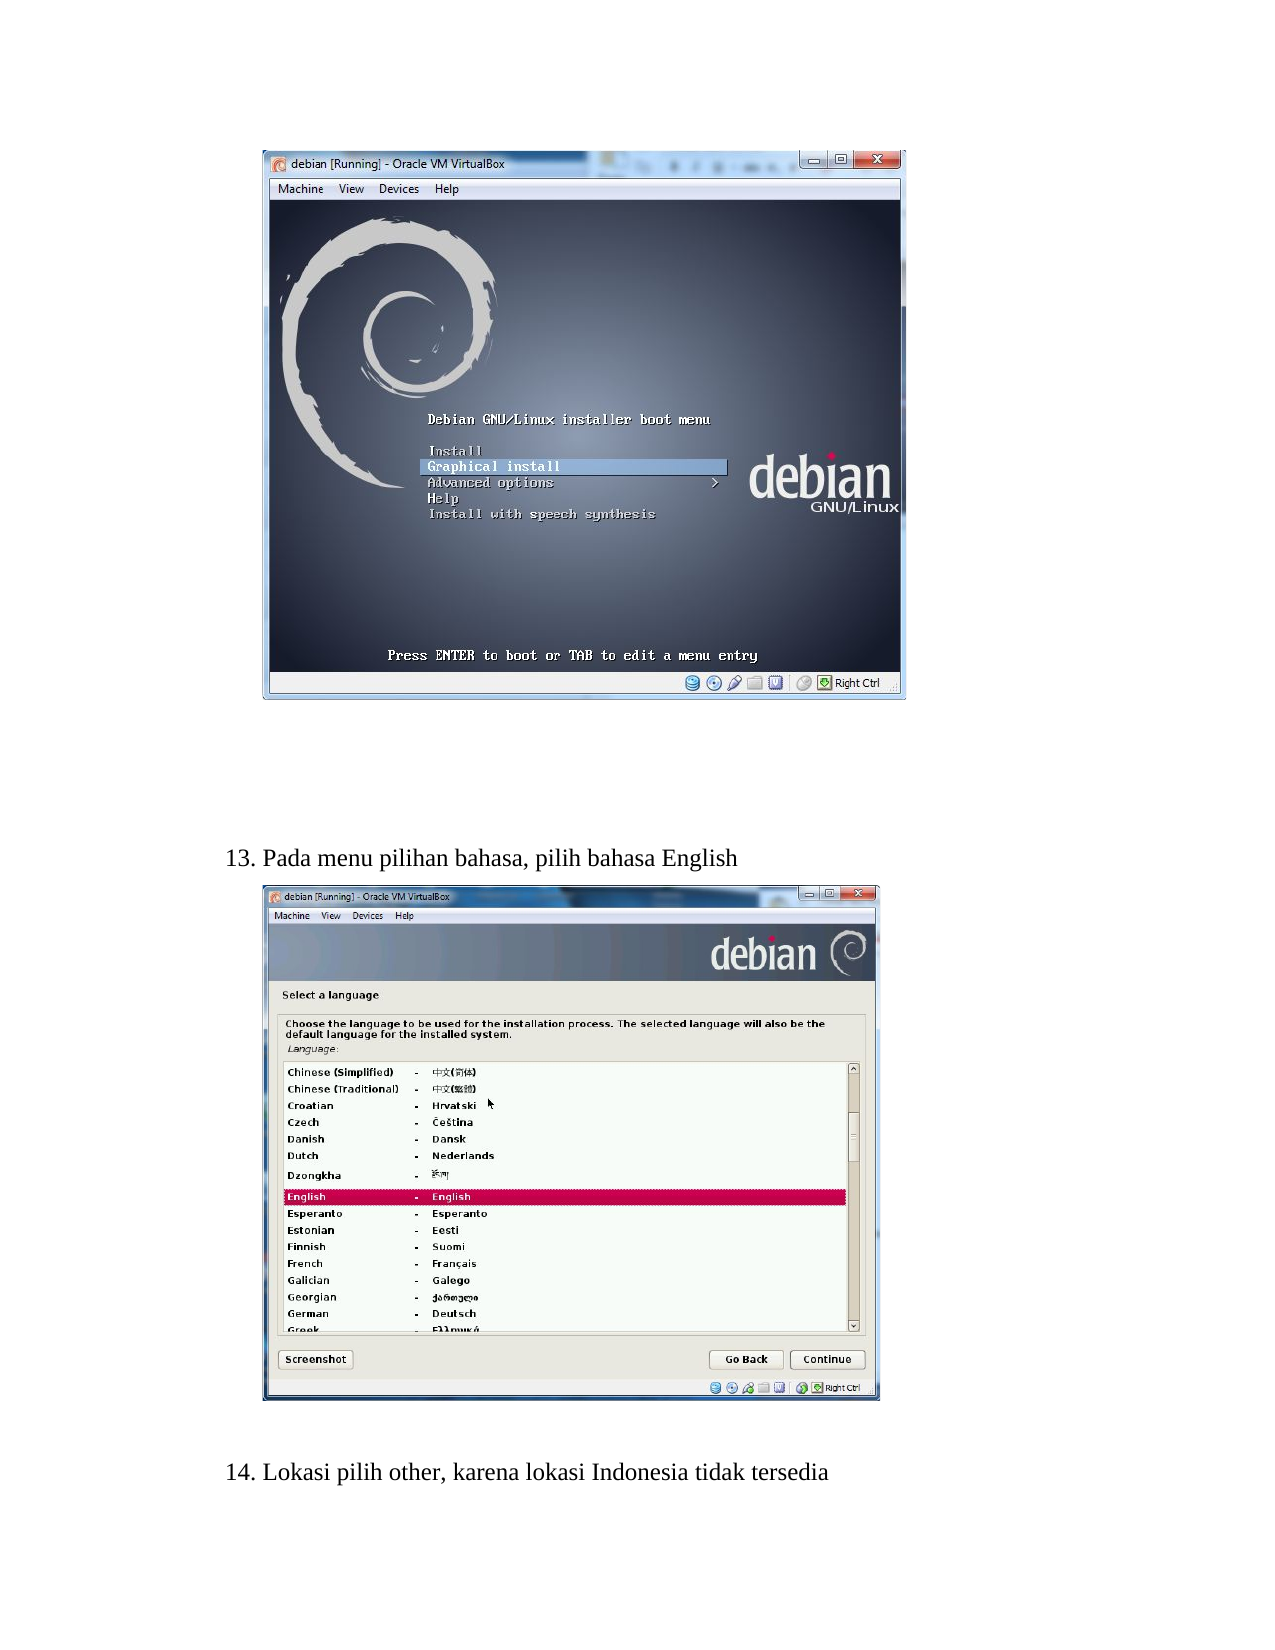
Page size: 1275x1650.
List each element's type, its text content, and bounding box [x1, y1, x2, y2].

list Lokasi pilih other, karena lokasi Indonesia tidak tersedia [225, 1457, 1125, 1486]
list Pada menu pilihan bahasa, pilih bahasa English [225, 843, 1125, 871]
picture [262, 885, 880, 1401]
picture [262, 150, 907, 700]
